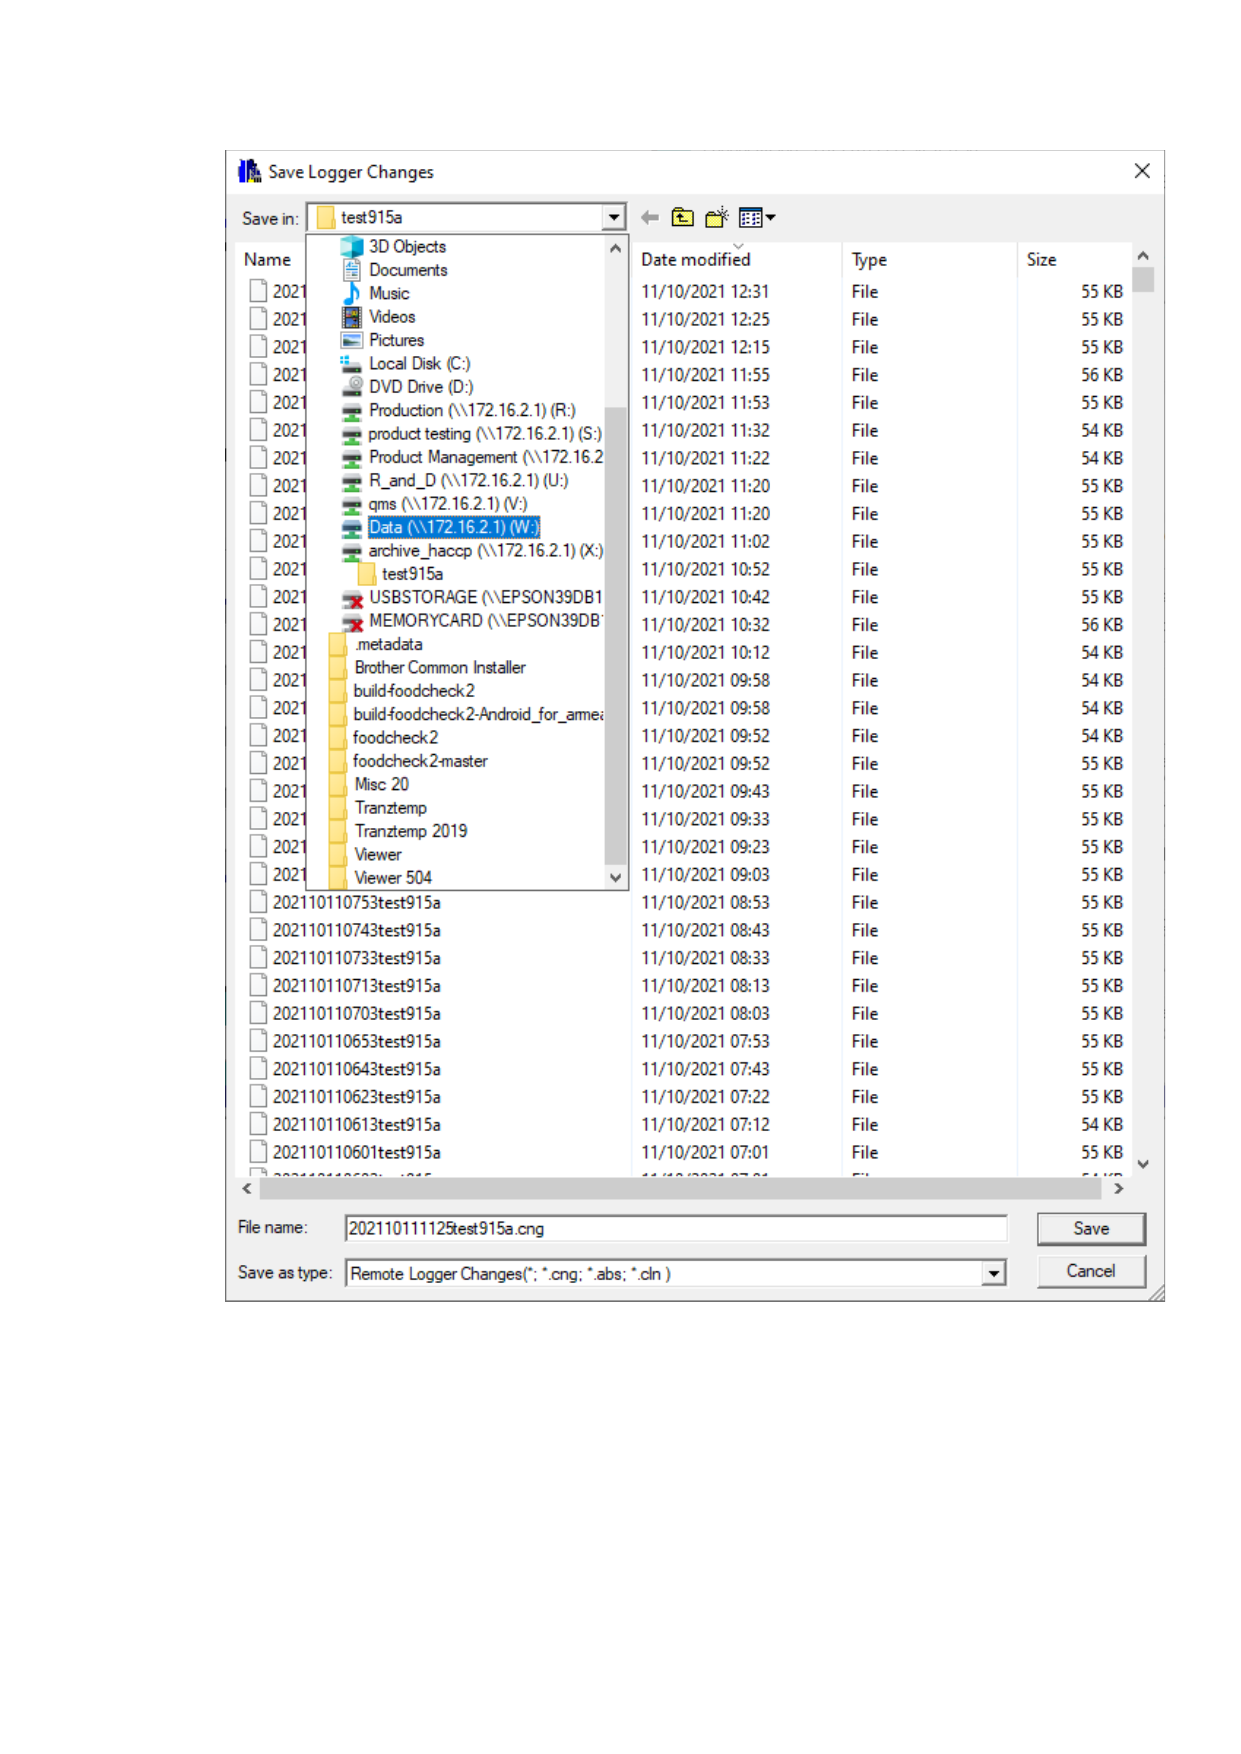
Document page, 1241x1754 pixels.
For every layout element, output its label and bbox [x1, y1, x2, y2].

picture [225, 150, 1166, 1302]
